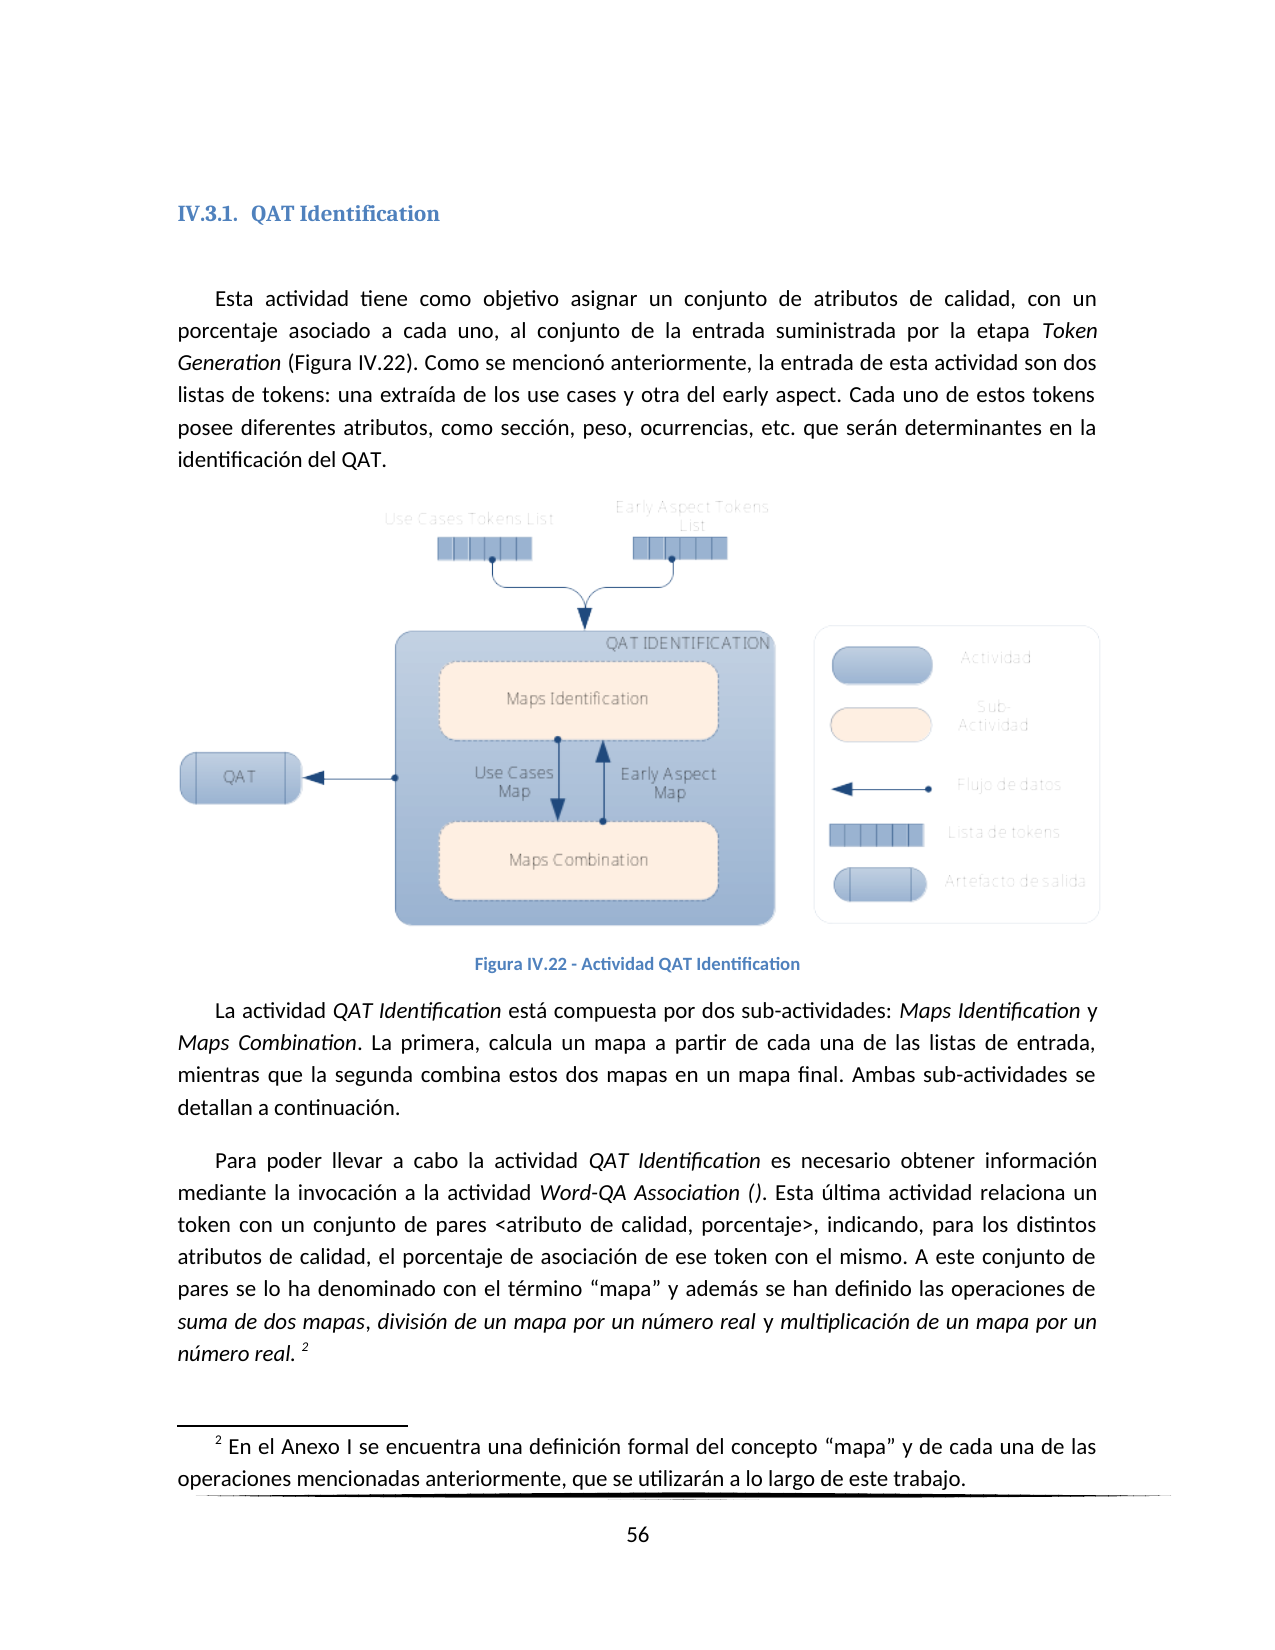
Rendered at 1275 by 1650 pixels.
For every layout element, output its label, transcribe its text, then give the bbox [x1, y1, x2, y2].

subtitle QAT Identification [177, 201, 1098, 227]
text La actividad QAT Identification está compuesta por dos sub-actividades: Maps Identification y Maps Combination. La primera, calcula un mapa a partir de cada una de las listas de entrada, mientras que la segunda combina estos dos mapas en un mapa final. Ambas sub-actividades se detallan a continuación. [177, 996, 1098, 1121]
picture [195, 1492, 1172, 1500]
